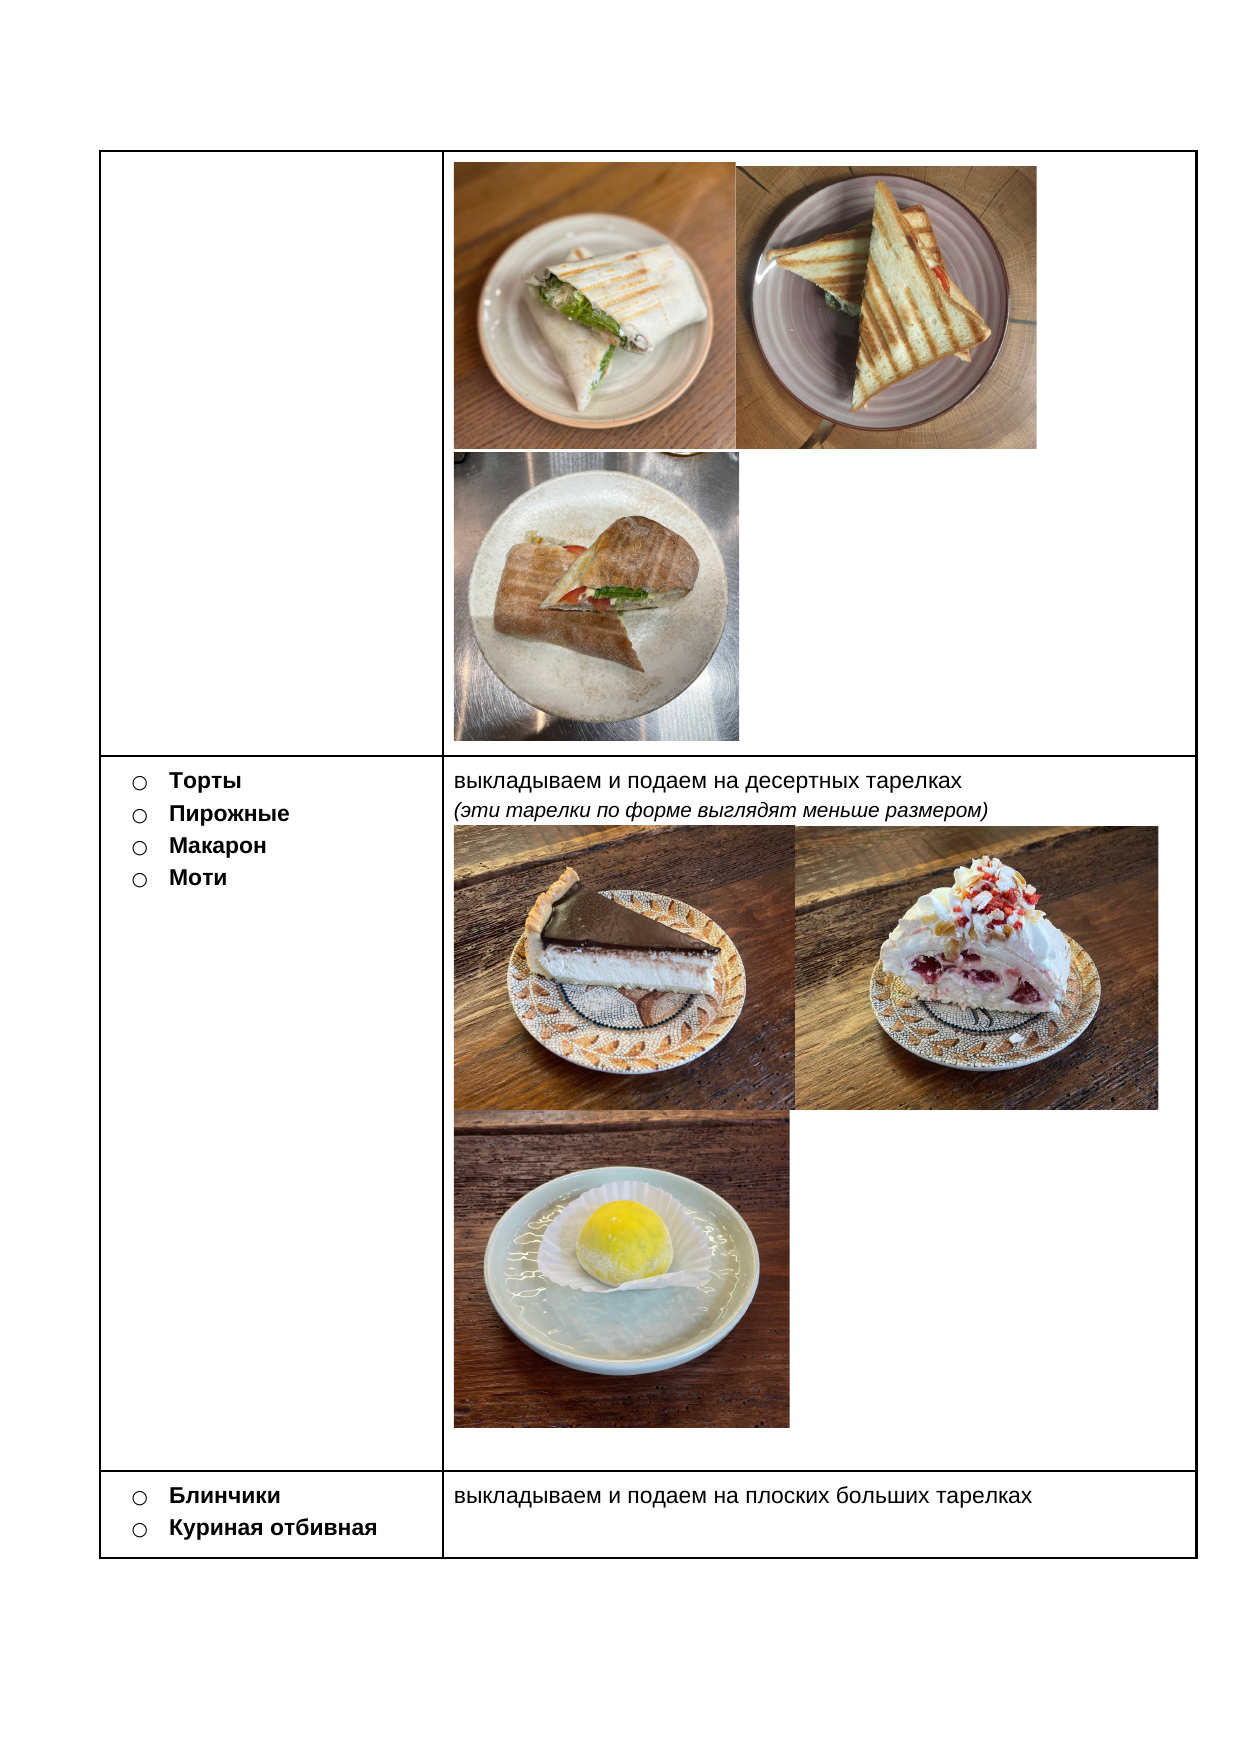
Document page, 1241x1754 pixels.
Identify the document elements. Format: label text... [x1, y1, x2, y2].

picture [453, 452, 740, 741]
table_cell Торты Пирожные Макарон Моти [101, 757, 442, 1469]
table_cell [101, 1472, 442, 1557]
picture [453, 162, 1037, 449]
picture [453, 825, 1159, 1428]
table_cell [444, 152, 1195, 755]
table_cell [101, 152, 442, 755]
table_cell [444, 1472, 1195, 1557]
table_cell выкладываем и подаем на десертных тарелках (эти тарелки по форме выглядят меньше размером) [444, 757, 1195, 1469]
